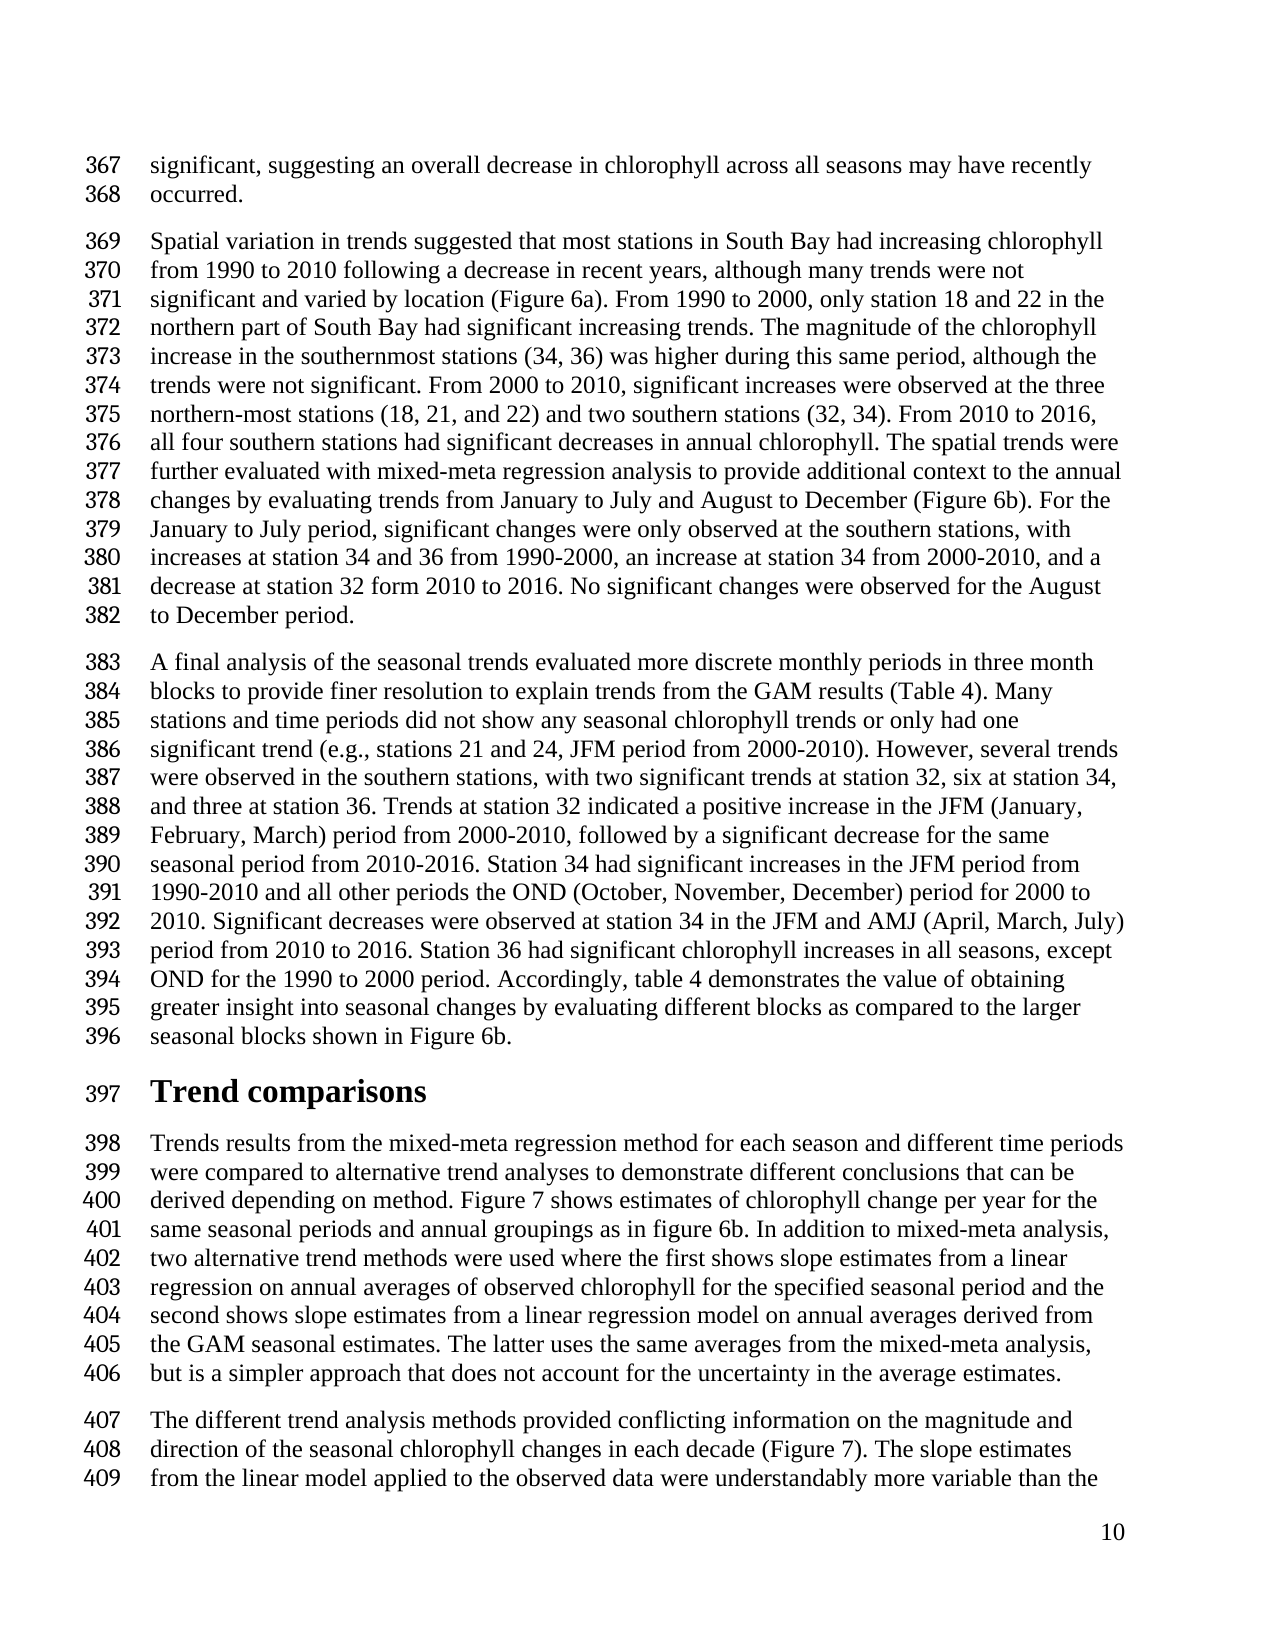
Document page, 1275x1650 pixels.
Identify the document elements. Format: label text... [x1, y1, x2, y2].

subtitle Trend comparisons [150, 1071, 1125, 1109]
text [150, 150, 1125, 207]
text A final analysis of the seasonal trends evaluated more discrete monthly periods in three month blocks to provide finer resolution to explain trends from the GAM results (Table 4). Many stations and time periods did not show any seasonal chlorophyll trends or only had one significant trend (e.g., stations 21 and 24, JFM period from 2000-2010). However, several trends were observed in the southern stations, with two significant trends at station 32, six at station 34, and three at station 36. Trends at station 32 indicated a positive increase in the JFM (January, February, March) period from 2000-2010, followed by a significant decrease for the same seasonal period from 2010-2016. Station 34 had significant increases in the JFM period from 1990-2010 and all other periods the OND (October, November, December) period for 2000 to 2010. Significant decreases were observed at station 34 in the JFM and AMJ (April, March, July) period from 2010 to 2016. Station 36 had significant chlorophyll increases in all seasons, except OND for the 1990 to 2000 period. Accordingly, table 4 demonstrates the value of obtaining greater insight into seasonal changes by evaluating different blocks as compared to the larger seasonal blocks shown in Figure 6b. [150, 647, 1125, 1050]
text Trends results from the mixed-meta regression method for each season and different time periods were compared to alternative trend analyses to demonstrate different conclusions that can be derived depending on method. Figure 7 shows estimates of chlorophyll change per year for the same seasonal periods and annual groupings as in figure 6b. In addition to mixed-meta analysis, two alternative trend methods were used where the first shows slope estimates from a linear regression on annual averages of observed chlorophyll for the specified seasonal period and the second shows slope estimates from a linear regression model on annual averages derived from the GAM seasonal estimates. The latter uses the same averages from the mixed-meta analysis, but is a simpler approach that does not account for the uncertainty in the average estimates. [150, 1128, 1125, 1387]
text Spatial variation in trends suggested that most stations in South Bay had increasing chlorophyll from 1990 to 2010 following a decrease in recent years, although many trends were not significant and varied by location (Figure 6a). From 1990 to 2000, only station 18 and 22 in the northern part of South Bay had significant increasing trends. The magnitude of the chlorophyll increase in the southernmost stations (34, 36) was higher during this same period, although the trends were not significant. From 2000 to 2010, significant increases were observed at the three northern-most stations (18, 21, and 22) and two southern stations (32, 34). From 2010 to 2016, all four southern stations had significant decreases in annual chlorophyll. The spatial trends were further evaluated with mixed-meta regression analysis to provide additional context to the annual changes by evaluating trends from January to July and August to December (Figure 6b). For the January to July period, significant changes were only observed at the southern stations, with increases at station 34 and 36 from 1990-2000, an increase at station 34 from 2000-2010, and a decrease at station 32 form 2010 to 2016. No significant changes were observed for the August to December period. [150, 226, 1125, 629]
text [150, 1405, 1125, 1492]
